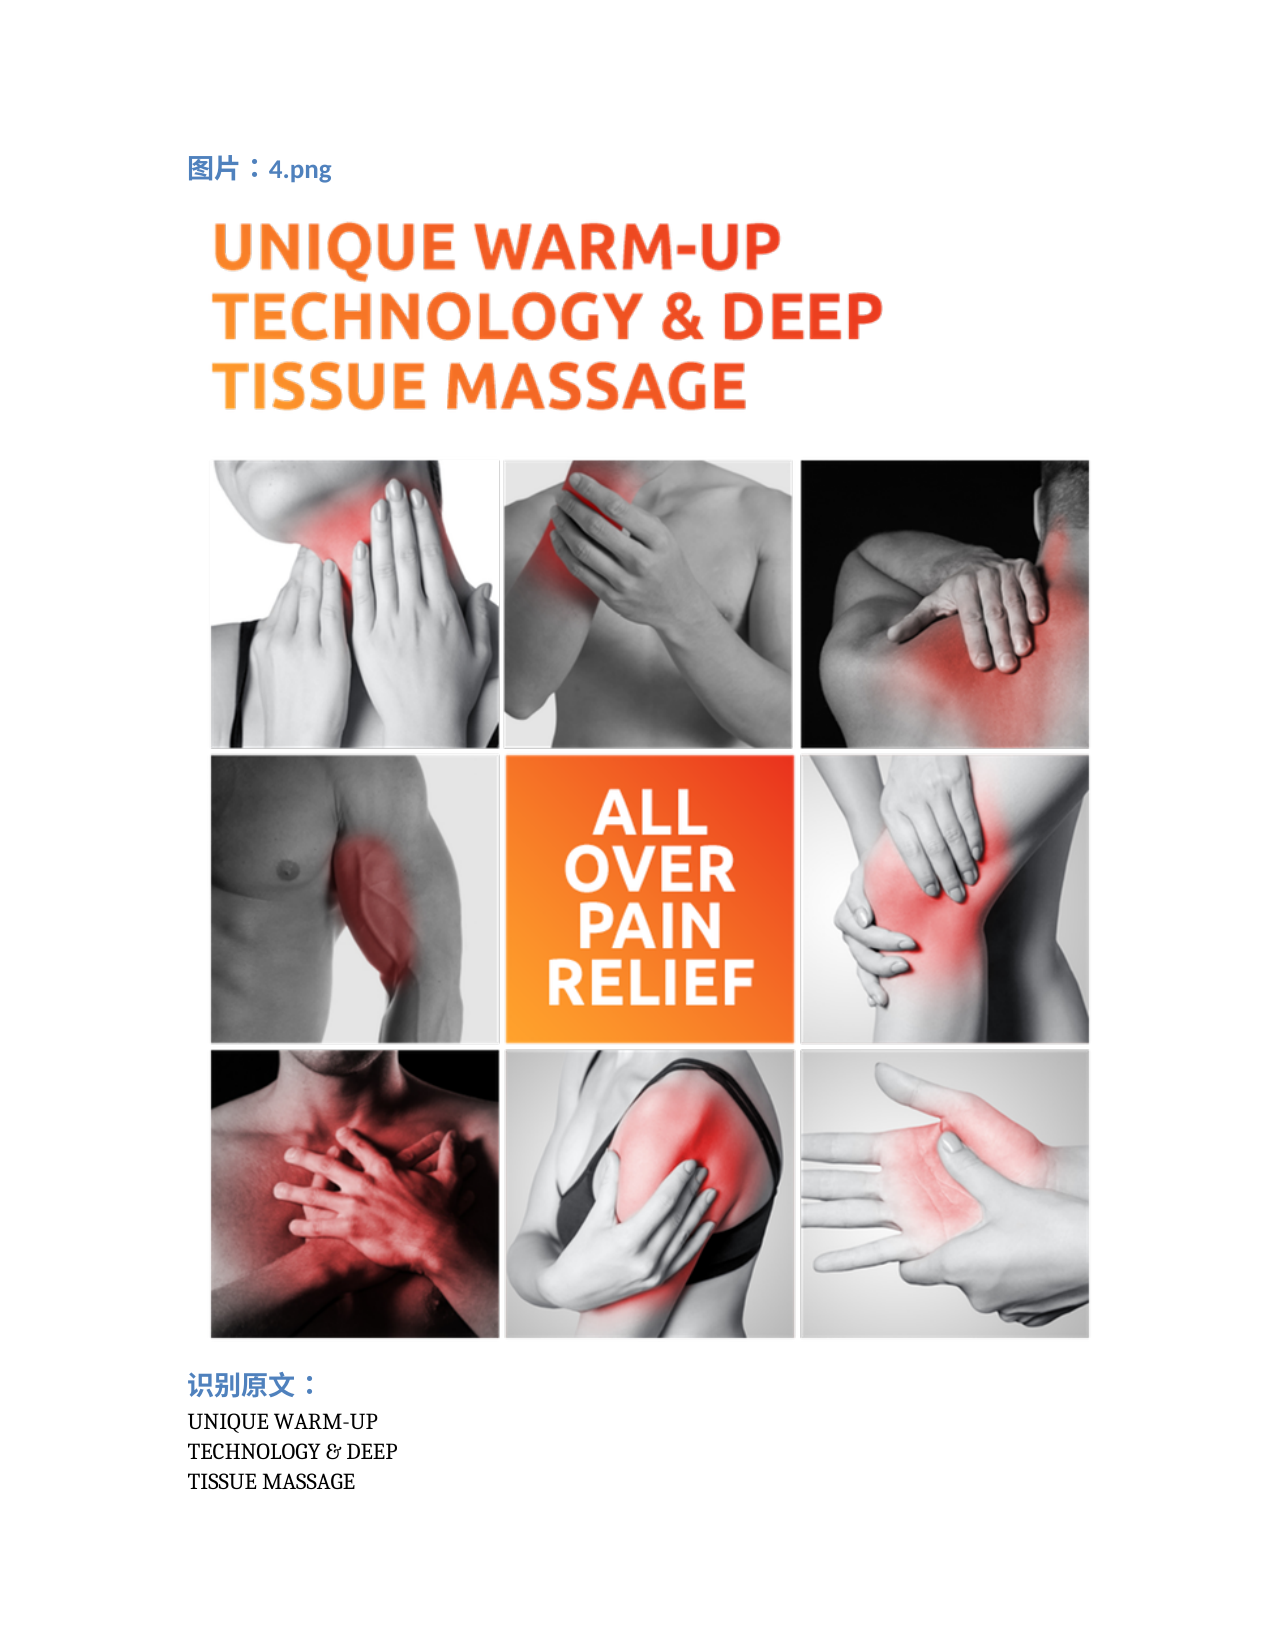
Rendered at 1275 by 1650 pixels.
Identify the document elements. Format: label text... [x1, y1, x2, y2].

picture [206, 192, 1093, 1342]
subtitle 图片：4.png [187, 150, 1087, 187]
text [187, 1408, 1087, 1495]
subtitle 识别原文： [187, 1366, 1087, 1403]
